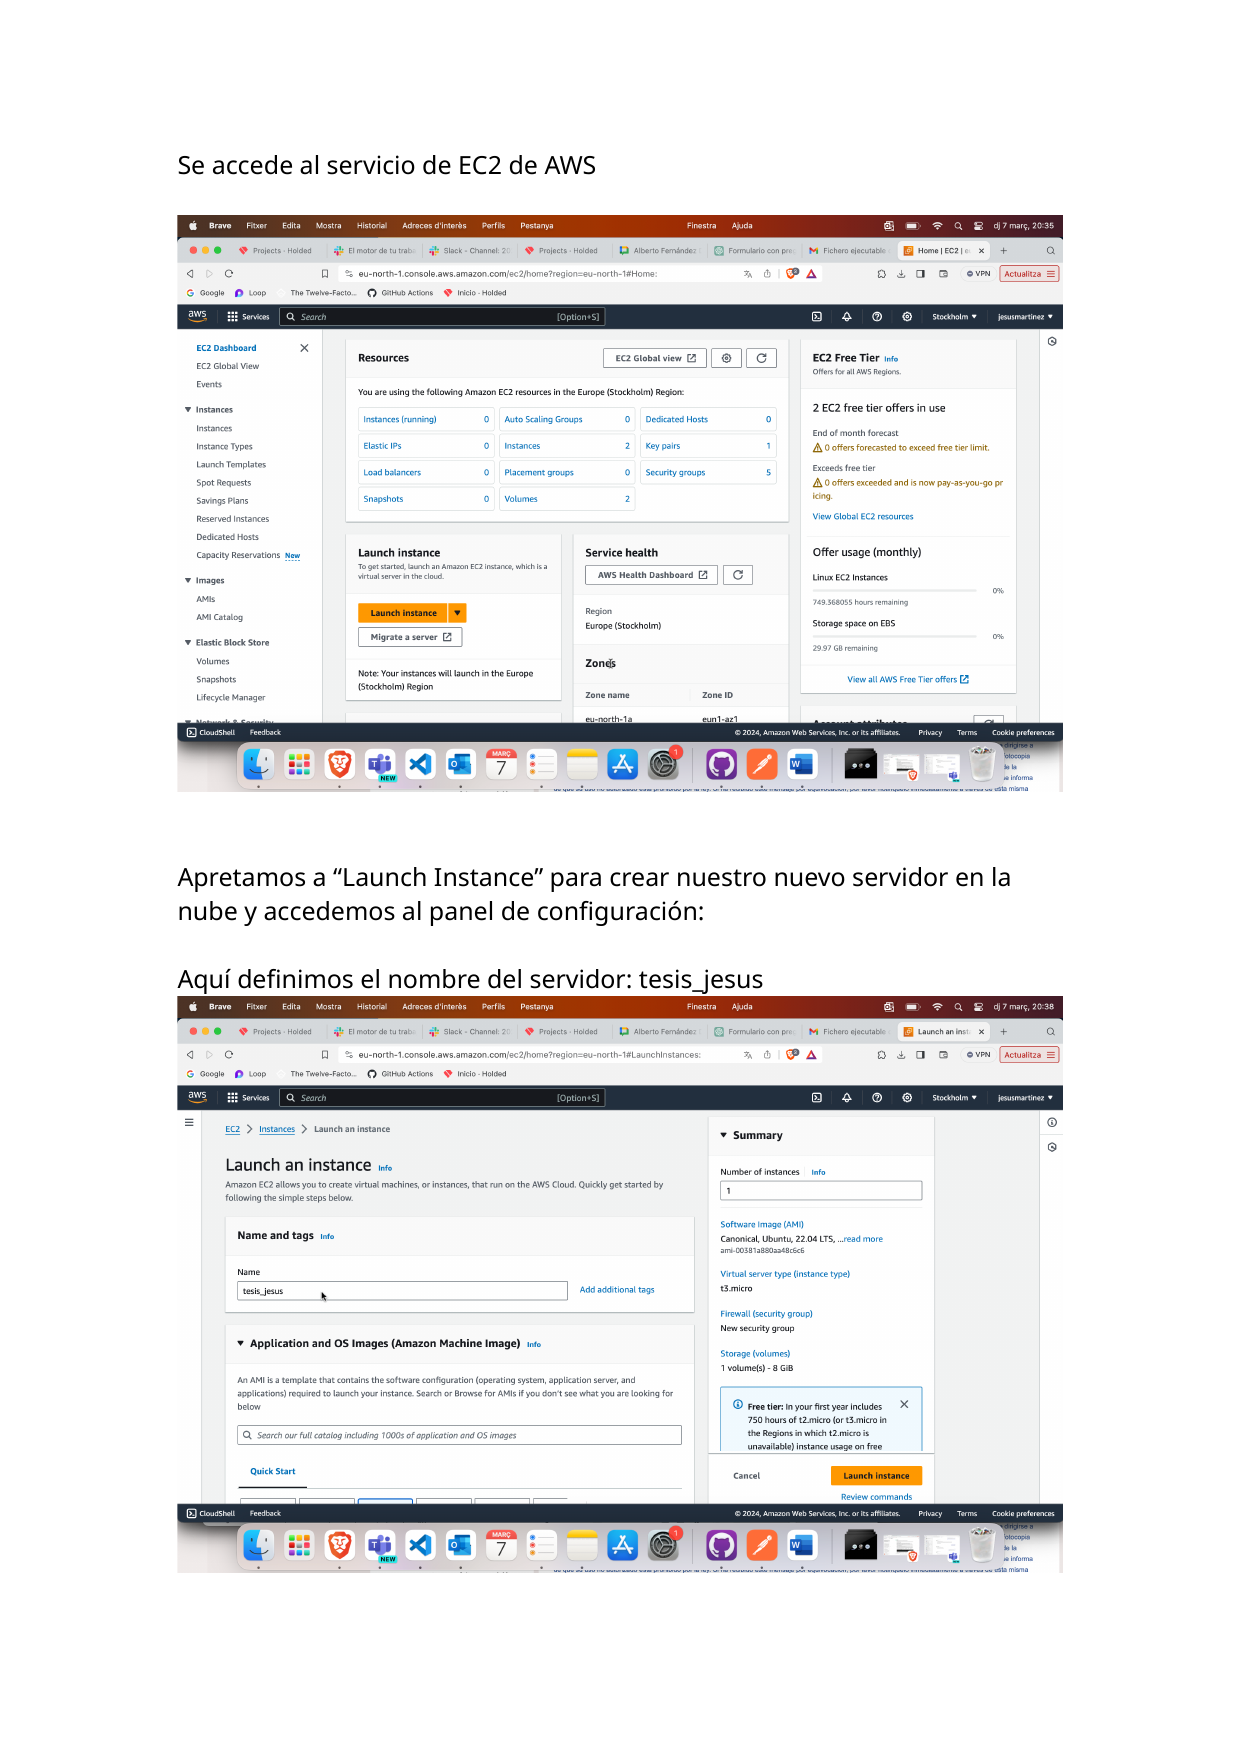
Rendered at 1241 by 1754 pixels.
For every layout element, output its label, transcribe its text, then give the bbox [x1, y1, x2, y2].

text Se accede al servicio de EC2 de AWS [177, 148, 1063, 182]
picture [177, 215, 1063, 792]
text Aquí definimos el nombre del servidor: tesis_jesus [177, 962, 1063, 996]
text Apretamos a “Launch Instance” para crear nuestro nuevo servidor en la nube y accedemos al panel de configuración: [177, 860, 1063, 928]
picture [177, 996, 1063, 1573]
